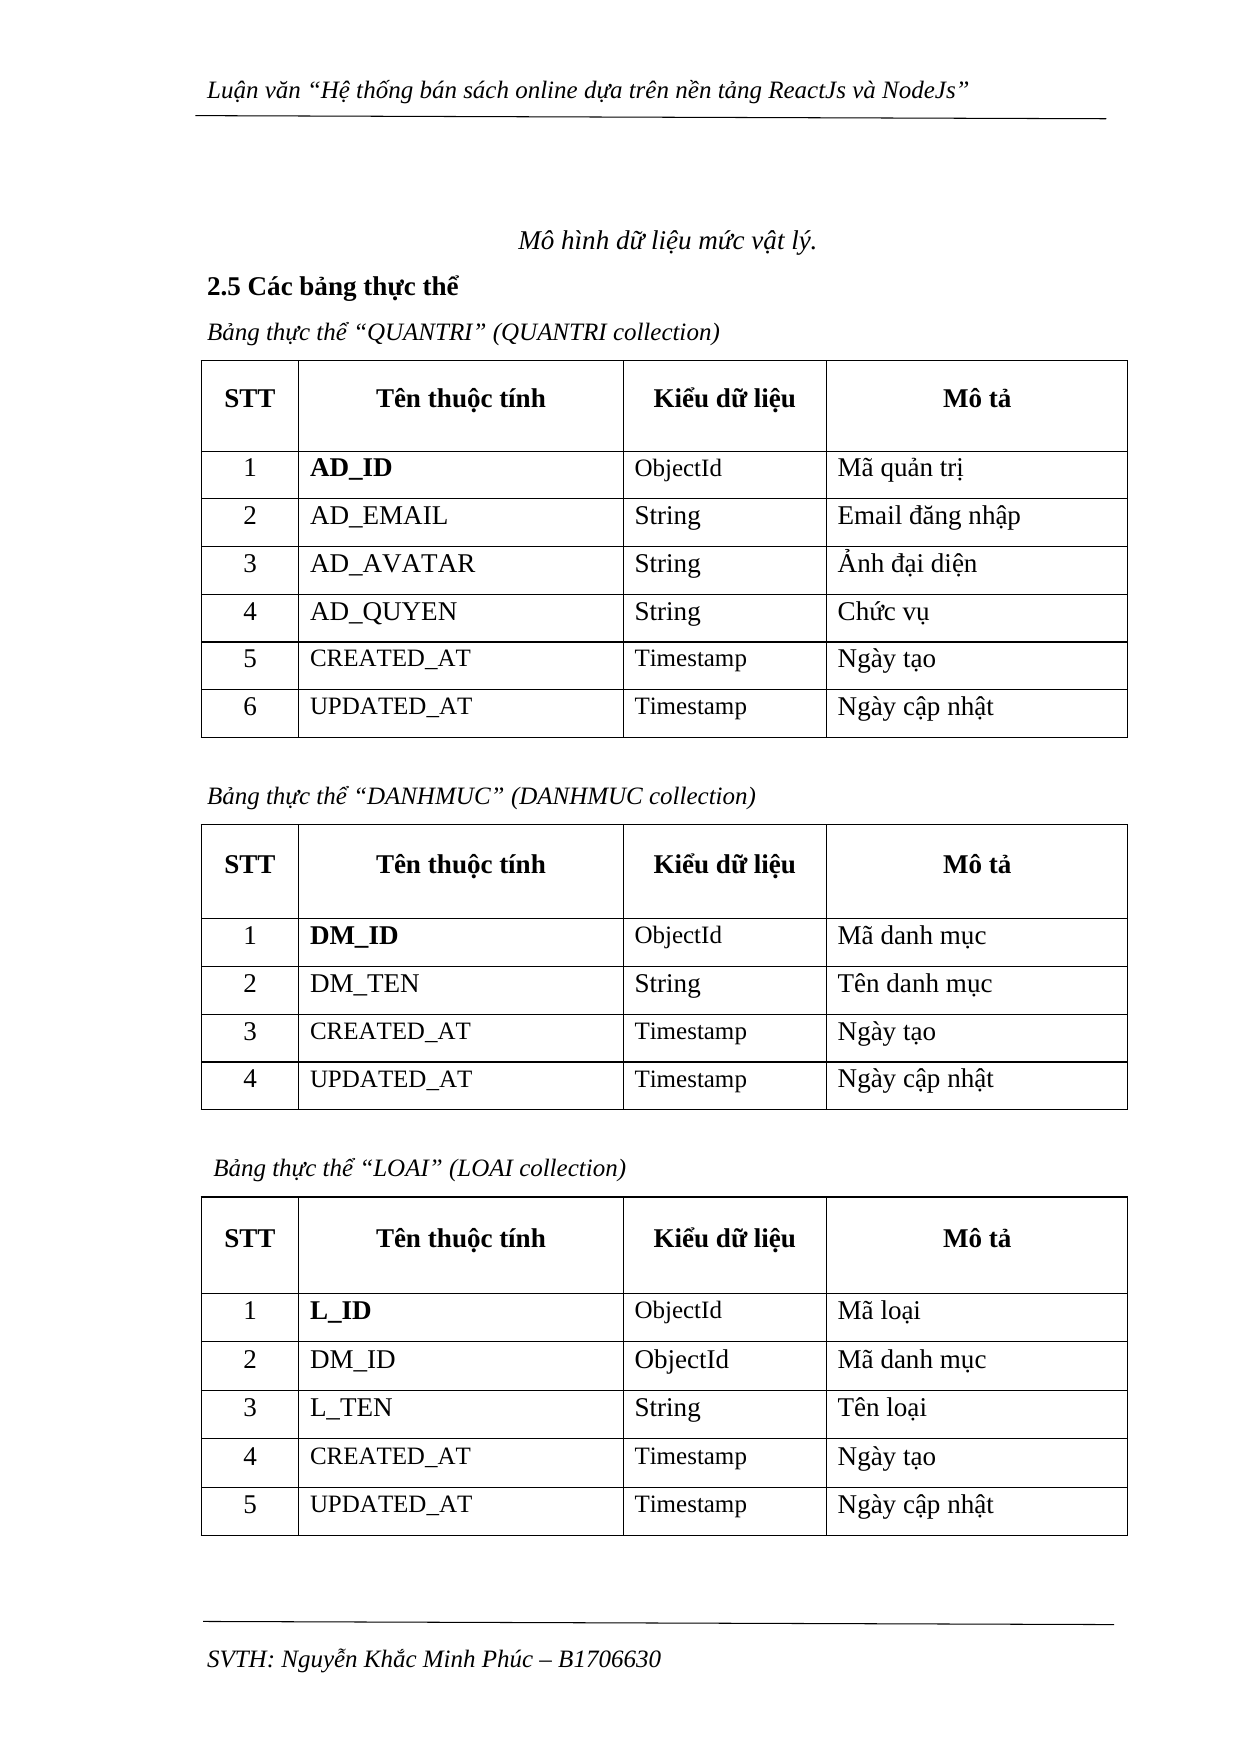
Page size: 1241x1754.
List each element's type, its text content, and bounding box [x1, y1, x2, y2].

table_header STT [202, 361, 298, 451]
table_cell AD_ID [299, 452, 623, 498]
table_cell AD_EMAIL [299, 499, 623, 546]
table_cell L_ID [299, 1294, 623, 1341]
table_cell CREATED_AT [299, 1015, 623, 1061]
table_cell Timestamp [624, 643, 826, 689]
table_cell DM_ID [299, 1342, 623, 1390]
table_cell ObjectId [624, 919, 826, 966]
table_header STT [202, 825, 298, 918]
table_cell CREATED_AT [299, 643, 623, 689]
table_cell Ảnh đại diện [827, 547, 1127, 594]
table_cell 2 [202, 1342, 298, 1390]
table_cell 4 [202, 1439, 298, 1487]
table_cell String [624, 967, 826, 1014]
table_cell 3 [202, 547, 298, 594]
table_header Mô tả [827, 825, 1127, 918]
table_cell Timestamp [624, 690, 826, 737]
table_cell 4 [202, 1063, 298, 1109]
table_cell String [624, 547, 826, 594]
table_cell DM_TEN [299, 967, 623, 1014]
table_cell Timestamp [624, 1488, 826, 1535]
table_cell Ngày cập nhật [827, 1488, 1127, 1535]
table_header Tên thuộc tính [299, 361, 623, 451]
table_cell 1 [202, 919, 298, 966]
table_cell Mã quản trị [827, 452, 1127, 498]
table_header Tên thuộc tính [299, 825, 623, 918]
list Bảng thực thể “DANHMUC” (DANHMUC collection) [207, 781, 1122, 810]
table_cell String [624, 595, 826, 641]
table_cell 2 [202, 967, 298, 1014]
table_cell Ngày tạo [827, 1439, 1127, 1487]
table_cell ObjectId [624, 452, 826, 498]
table_cell 1 [202, 1294, 298, 1341]
table_cell Mã loại [827, 1294, 1127, 1341]
table_cell Chức vụ [827, 595, 1127, 641]
table_header Kiểu dữ liệu [624, 361, 826, 451]
table_header Kiểu dữ liệu [624, 1198, 826, 1293]
table_cell DM_ID [299, 919, 623, 966]
table_cell 3 [202, 1391, 298, 1438]
table_header Tên thuộc tính [299, 1198, 623, 1293]
table_cell 2 [202, 499, 298, 546]
table_cell ObjectId [624, 1294, 826, 1341]
table_cell UPDATED_AT [299, 690, 623, 737]
text 2.5 Các bảng thực thể [207, 271, 1122, 302]
table_cell UPDATED_AT [299, 1063, 623, 1109]
table_cell Ngày tạo [827, 1015, 1127, 1061]
table_cell Ngày cập nhật [827, 1063, 1127, 1109]
table_cell CREATED_AT [299, 1439, 623, 1487]
table_cell 4 [202, 595, 298, 641]
list Bảng thực thể “LOAI” (LOAI collection) [207, 1153, 1122, 1182]
table_cell Timestamp [624, 1015, 826, 1061]
table_header Mô tả [827, 361, 1127, 451]
table_header STT [202, 1198, 298, 1293]
table_cell Email đăng nhập [827, 499, 1127, 546]
table_cell Mã danh mục [827, 1342, 1127, 1390]
table_cell 5 [202, 643, 298, 689]
table_cell Ngày tạo [827, 643, 1127, 689]
table_cell AD_QUYEN [299, 595, 623, 641]
table_cell L_TEN [299, 1391, 623, 1438]
table_cell 3 [202, 1015, 298, 1061]
table_cell String [624, 1391, 826, 1438]
table_cell Timestamp [624, 1063, 826, 1109]
table_cell Tên loại [827, 1391, 1127, 1438]
table_cell ObjectId [624, 1342, 826, 1390]
table_cell Tên danh mục [827, 967, 1127, 1014]
table_cell UPDATED_AT [299, 1488, 623, 1535]
table_cell Ngày cập nhật [827, 690, 1127, 737]
text Mô hình dữ liệu mức vật lý. [207, 224, 1122, 255]
table_cell 1 [202, 452, 298, 498]
table_cell String [624, 499, 826, 546]
table_header Kiểu dữ liệu [624, 825, 826, 918]
table_cell Mã danh mục [827, 919, 1127, 966]
list Bảng thực thể “QUANTRI” (QUANTRI collection) [207, 317, 1122, 346]
table_cell 5 [202, 1488, 298, 1535]
table_cell AD_AVATAR [299, 547, 623, 594]
table_cell 6 [202, 690, 298, 737]
table_header Mô tả [827, 1198, 1127, 1293]
table_cell Timestamp [624, 1439, 826, 1487]
